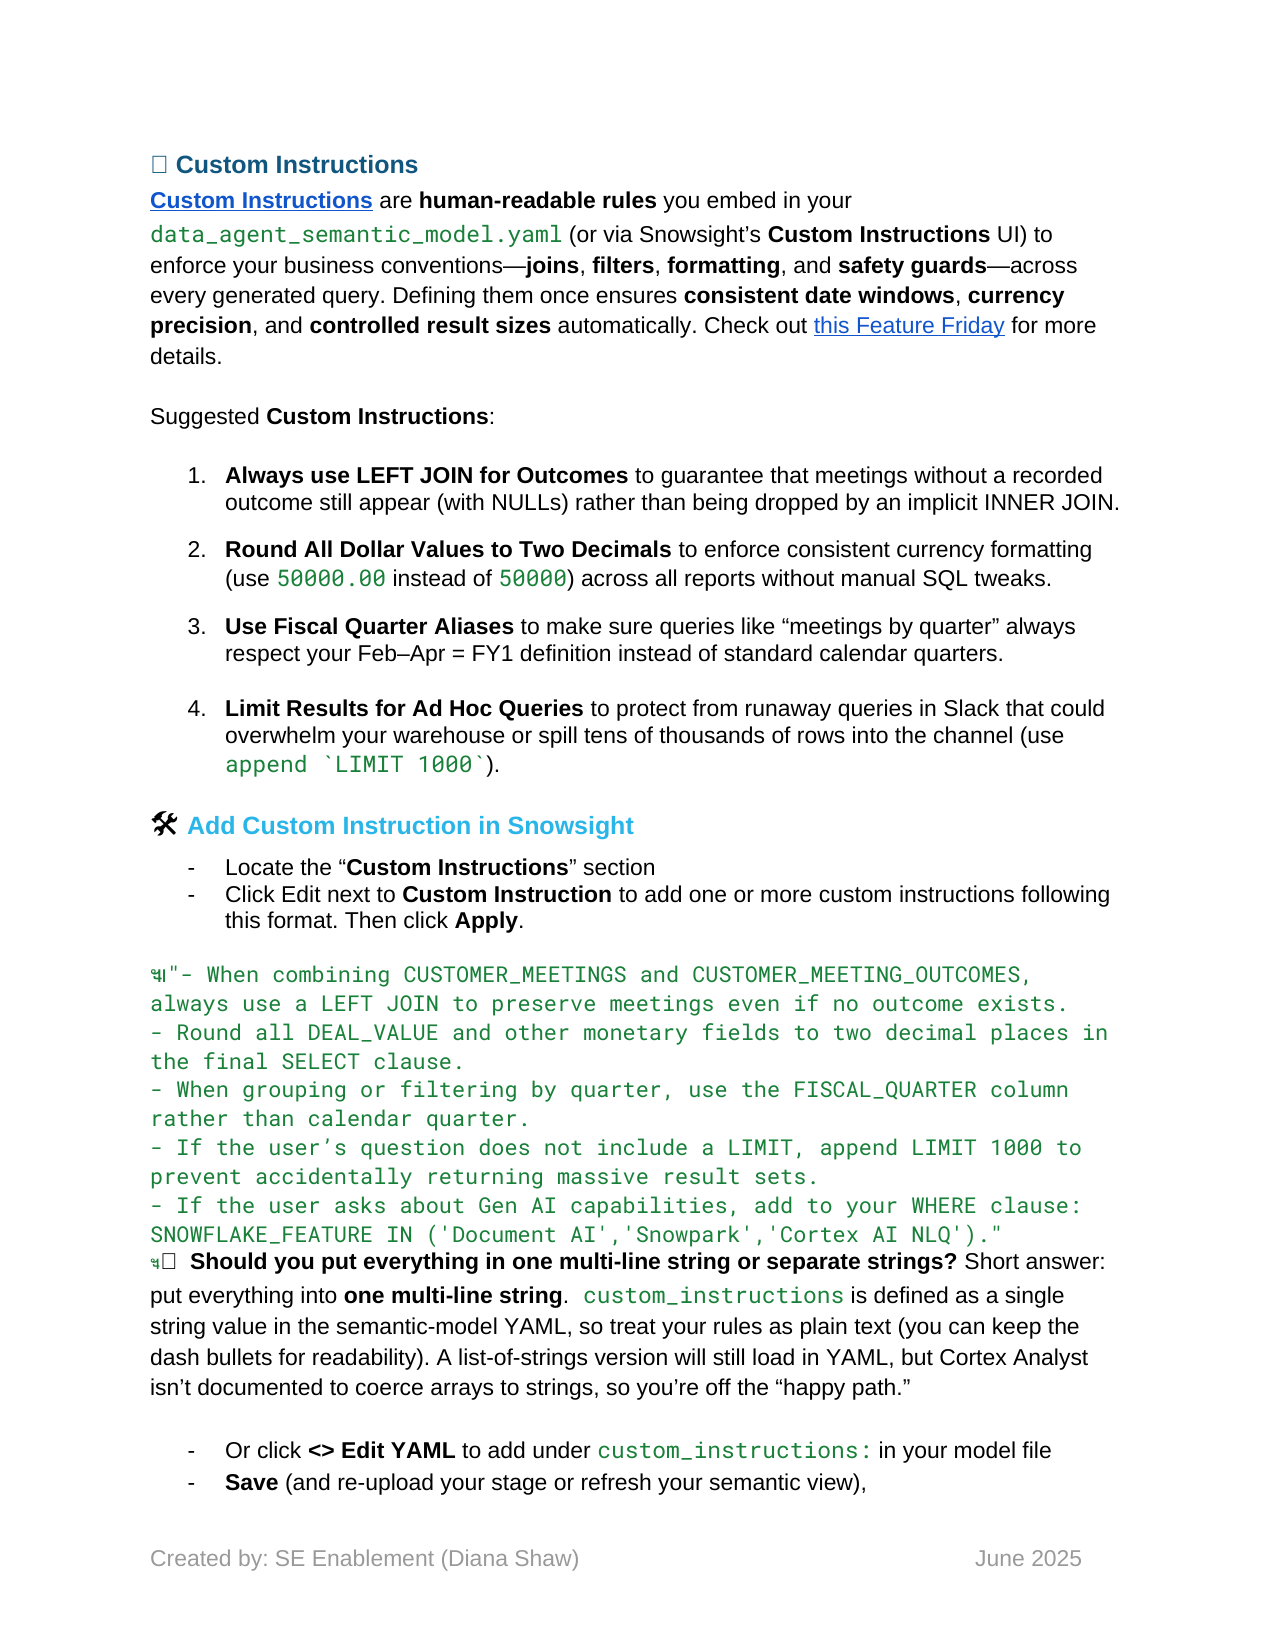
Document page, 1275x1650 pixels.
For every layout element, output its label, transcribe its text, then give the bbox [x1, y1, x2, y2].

subtitle 🔹 Custom Instructions [150, 150, 1125, 179]
list Limit Results for Ad Hoc Queries to protect from runaway queries in Slack that could overwhelm your warehouse or spill tens of thousands of rows into the channel (use append `LIMIT 1000`). [187, 695, 1125, 778]
text - If the user’s question does not include a LIMIT, append LIMIT 1000 to prevent accidentally returning massive result sets. [150, 1133, 1125, 1190]
text 📌 Should you put everything in one multi-line string or separate strings? Short answer: put everything into one multi-line string. custom_instructions is defined as a single string value in the semantic-model YAML, so treat your rules as plain text (you can keep the dash bullets for readability). A list-of-strings version will still load in YAML, but Cortex Analyst isn’t documented to coerce arrays to strings, so you’re off the “happy path.” [150, 1248, 1125, 1400]
list Locate the “Custom Instructions” section [187, 854, 1125, 881]
list Use Fiscal Quarter Aliases to make sure queries like “meetings by quarter” always respect your Feb–Apr = FY1 definition instead of standard calendar quarters. [187, 613, 1125, 666]
subtitle 🛠️ Add Custom Instruction in Snowsight [150, 807, 1125, 841]
text "- When combining CUSTOMER_MEETINGS and CUSTOMER_MEETING_OUTCOMES, always use a LEFT JOIN to preserve meetings even if no outcome exists. [150, 958, 1125, 1017]
list Click Edit next to Custom Instruction to add one or more custom instructions following this format. Then click Apply. [187, 881, 1125, 933]
list Or click <> Edit YAML to add under custom_instructions: in your model file [187, 1434, 1125, 1464]
text Custom Instructions are human-readable rules you embed in your data_agent_semantic_model.yaml (or via Snowsight’s Custom Instructions UI) to enforce your business conventions—joins, filters, formatting, and safety guards—across every generated query. Defining them once ensures consistent date windows, currency precision, and controlled result sizes automatically. Check out this Feature Friday for more details. [150, 187, 1125, 369]
list Always use LEFT JOIN for Outcomes to guarantee that meetings without a recorded outcome still appear (with NULLs) rather than being dropped by an implicit INNER JOIN. [187, 462, 1125, 515]
list Save (and re-upload your stage or refresh your semantic view), [187, 1469, 1125, 1495]
list Round All Dollar Values to Two Decimals to enforce consistent currency formatting (use 50000.00 instead of 50000) across all reports without manual SQL tweaks. [187, 536, 1125, 592]
text - When grouping or filtering by quarter, use the FISCAL_QUARTER column rather than calendar quarter. [150, 1075, 1125, 1133]
text Suggested Custom Instructions: [150, 403, 1125, 429]
text - If the user asks about Gen AI capabilities, add to your WHERE clause: SNOWFLAKE_FEATURE IN ('Document AI','Snowpark','Cortex AI NLQ')." [150, 1190, 1125, 1248]
text - Round all DEAL_VALUE and other monetary fields to two decimal places in the final SELECT clause. [150, 1017, 1125, 1075]
